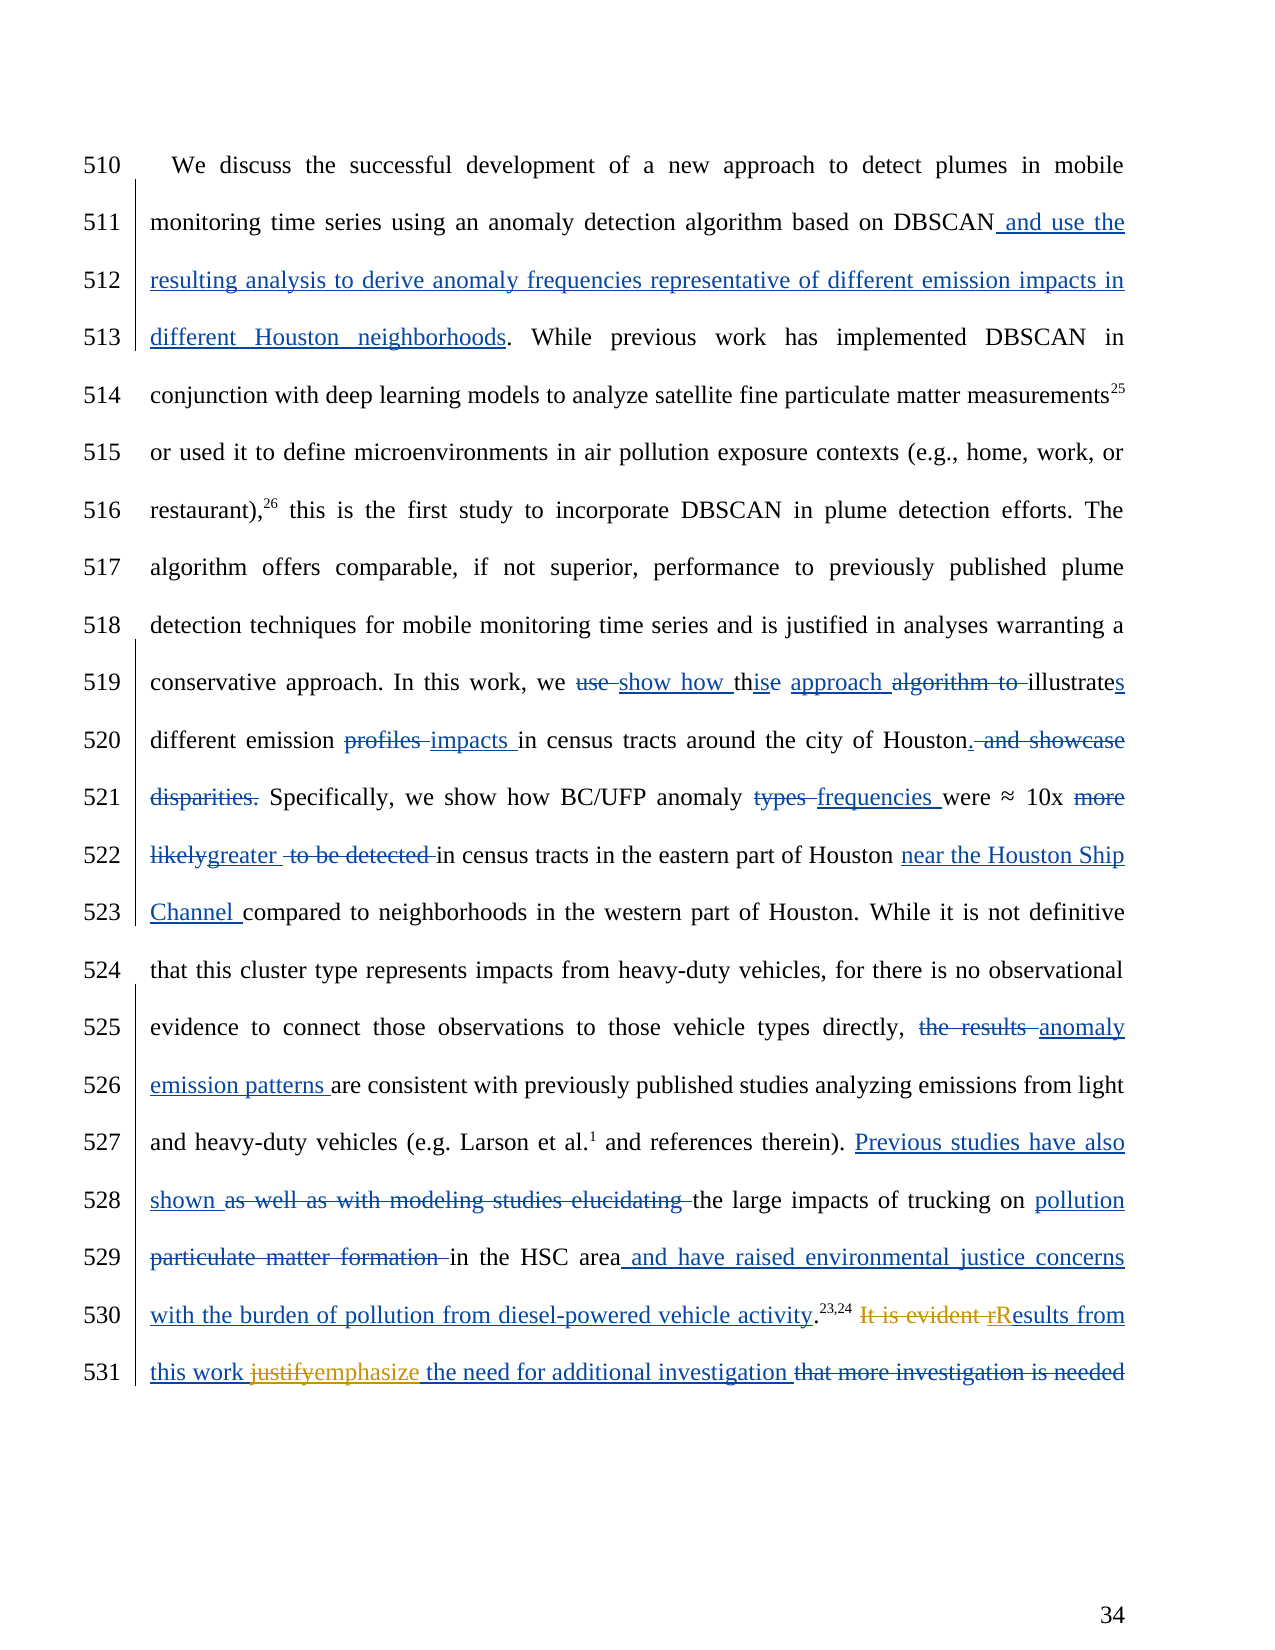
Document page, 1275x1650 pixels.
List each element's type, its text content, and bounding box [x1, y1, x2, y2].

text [150, 291, 1125, 1386]
